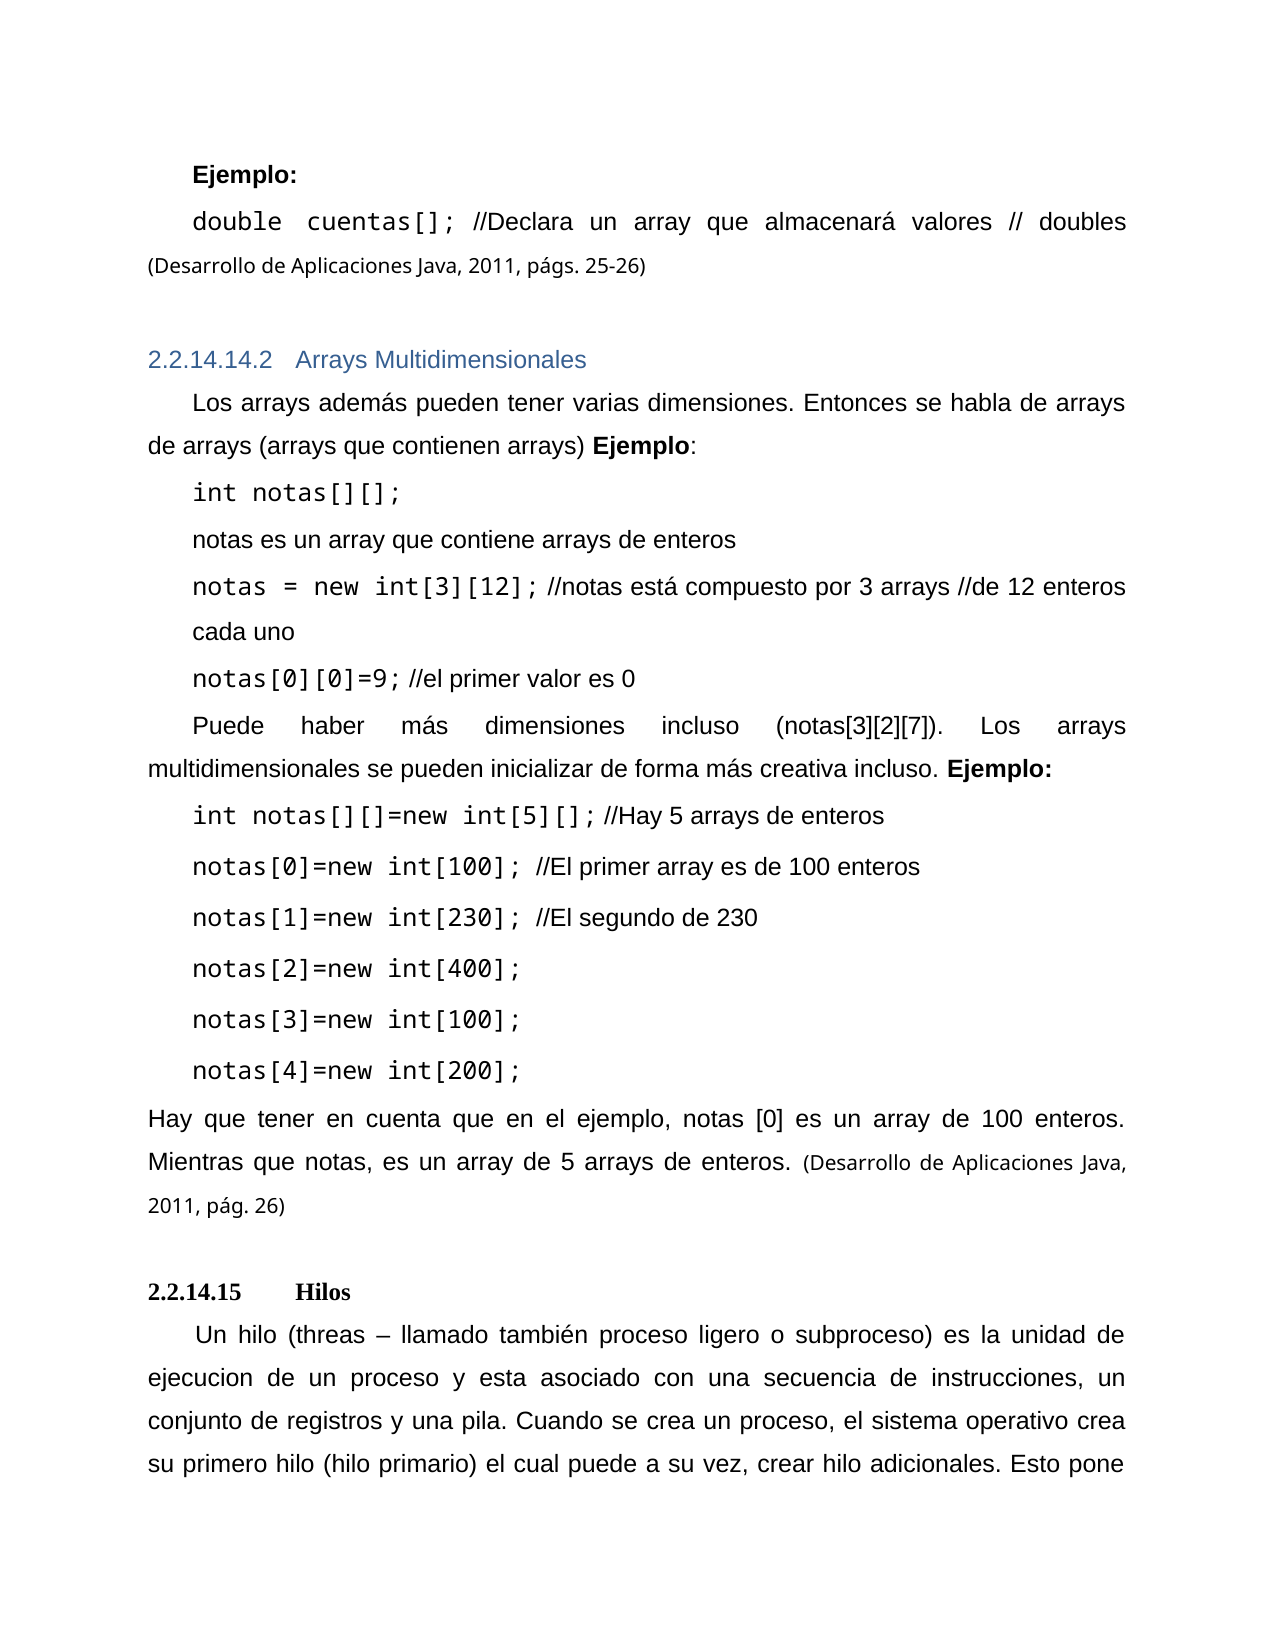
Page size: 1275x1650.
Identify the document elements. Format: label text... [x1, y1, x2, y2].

text Puede haber más dimensiones incluso (notas[3][2][7]). Los arrays multidimensionales se pueden inicializar de forma más creativa incluso. Ejemplo: [148, 711, 1127, 783]
text double cuentas[]; //Declara un array que almacenará valores // doubles [148, 203, 1127, 280]
text notas[0][0]=9; //el primer valor es 0 [148, 660, 1127, 694]
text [148, 1320, 1127, 1478]
subtitle Arrays Multidimensionales [148, 345, 1127, 374]
subtitle Hilos [148, 1277, 1127, 1305]
text notas[3]=new int[100]; [192, 1002, 1127, 1036]
text notas[4]=new int[200]; [192, 1053, 1127, 1087]
text Los arrays además pueden tener varias dimensiones. Entonces se habla de arrays de arrays (arrays que contienen arrays) Ejemplo: [148, 388, 1127, 460]
text notas[2]=new int[400]; [192, 951, 1127, 985]
text notas[0]=new int[100]; //El primer array es de 100 enteros [192, 848, 1127, 883]
text notas es un array que contiene arrays de enteros [148, 526, 1127, 554]
text notas[1]=new int[230]; //El segundo de 230 [192, 899, 1127, 934]
text notas = new int[3][12]; //notas está compuesto por 3 arrays //de 12 enteros cada uno [192, 569, 1127, 646]
text Ejemplo: [148, 160, 1127, 189]
text int notas[][]=new int[5][]; //Hay 5 arrays de enteros [192, 797, 1127, 832]
text int notas[][]; [148, 474, 1127, 508]
text Hay que tener en cuenta que en el ejemplo, notas [0] es un array de 100 enteros. Mientras que notas, es un array de 5 arrays de enteros. [148, 1104, 1127, 1219]
